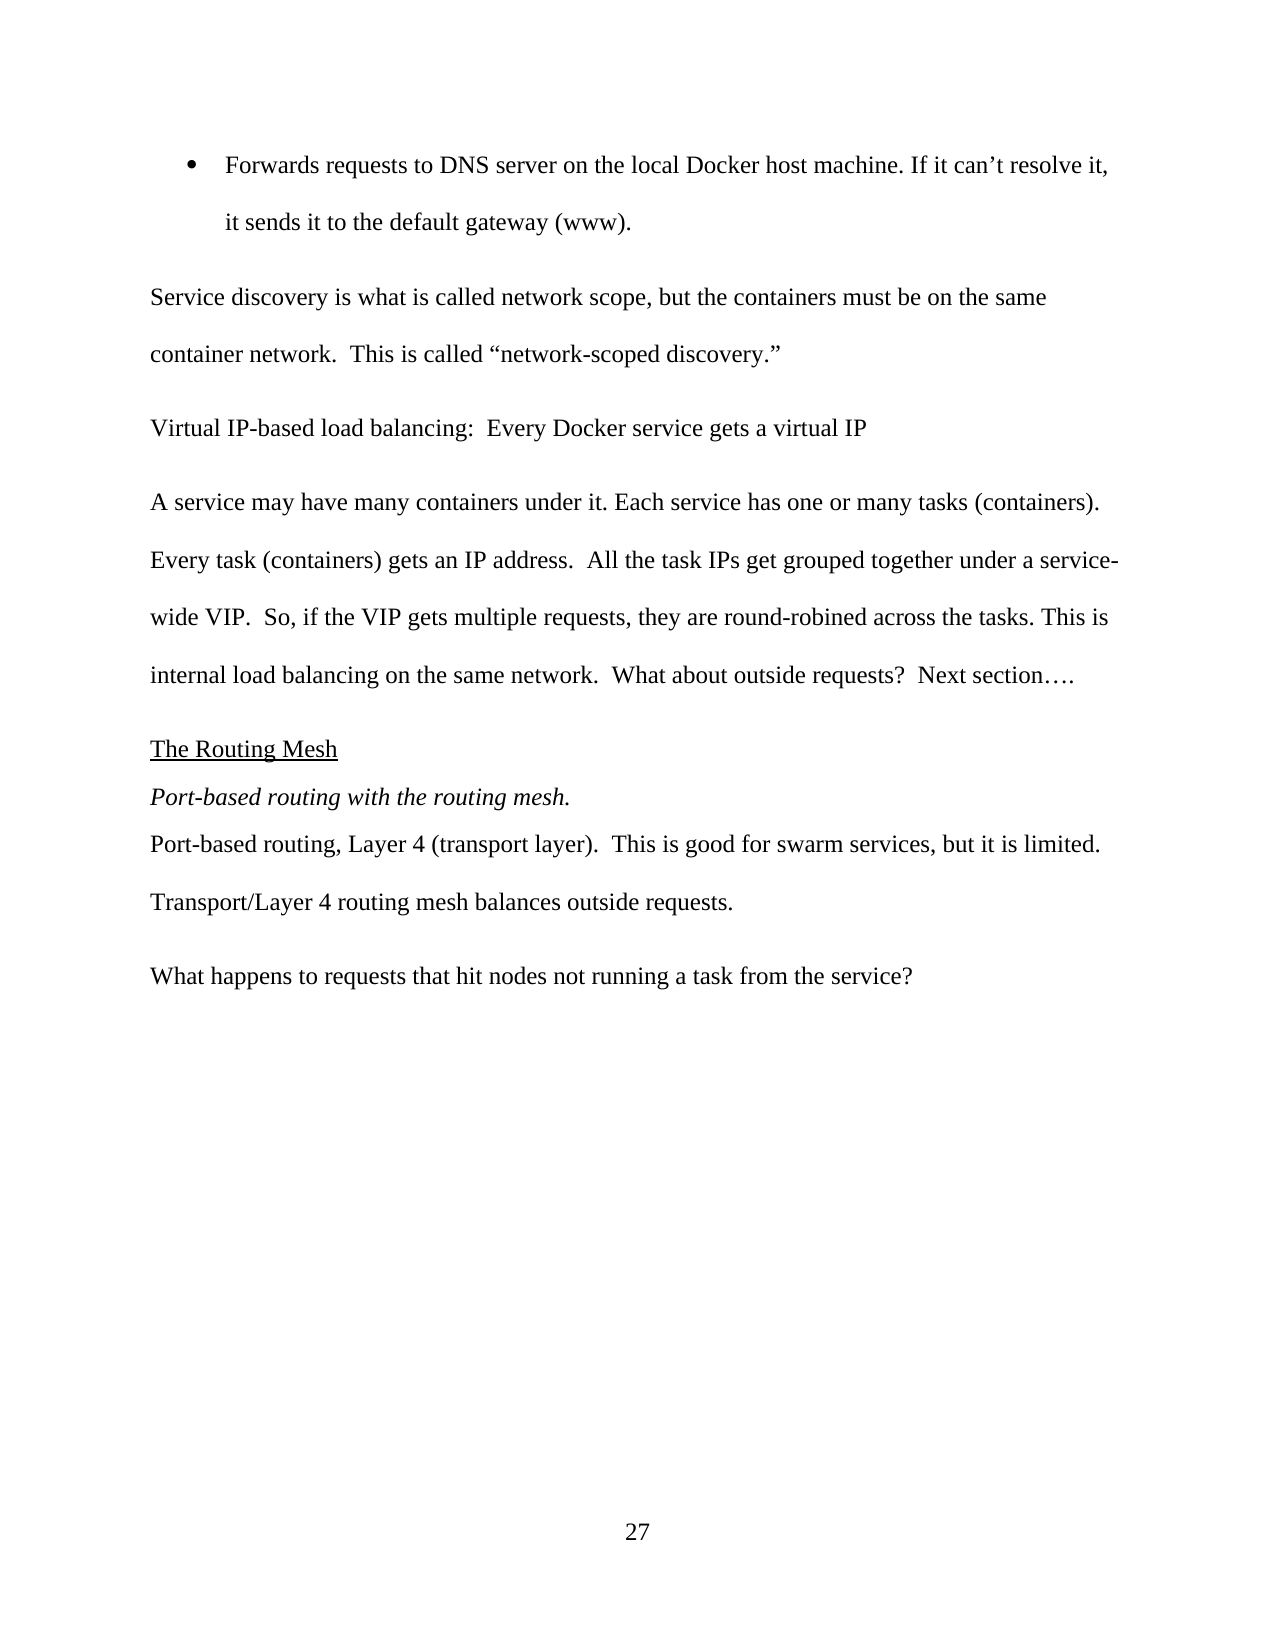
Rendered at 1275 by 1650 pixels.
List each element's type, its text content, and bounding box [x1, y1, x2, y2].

text Service discovery is what is called network scope, but the containers must be on the same container network. This is called “network-scoped discovery.” [150, 282, 1125, 368]
text Port-based routing, Layer 4 (transport layer). This is good for swarm services, but it is limited. Transport/Layer 4 routing mesh balances outside requests. [150, 829, 1125, 916]
text What happens to requests that hit nodes not running a task from the service? [150, 961, 1125, 990]
text Virtual IP-based load balancing: Every Docker service gets a virtual IP [150, 413, 1125, 442]
text The Routing Mesh [150, 734, 1125, 763]
list Forwards requests to DNS server on the local Docker host machine. If it can’t resolve it, it sends it to the default gateway (www). [187, 150, 1125, 236]
text A service may have many containers under it. Each service has one or many tasks (containers). Every task (containers) gets an IP address. All the task IPs get grouped together under a service-wide VIP. So, if the VIP gets multiple requests, they are round-robined across the tasks. This is internal load balancing on the same network. What about outside requests? Next section…. [150, 487, 1125, 689]
text Port-based routing with the routing mesh. [150, 782, 1125, 811]
